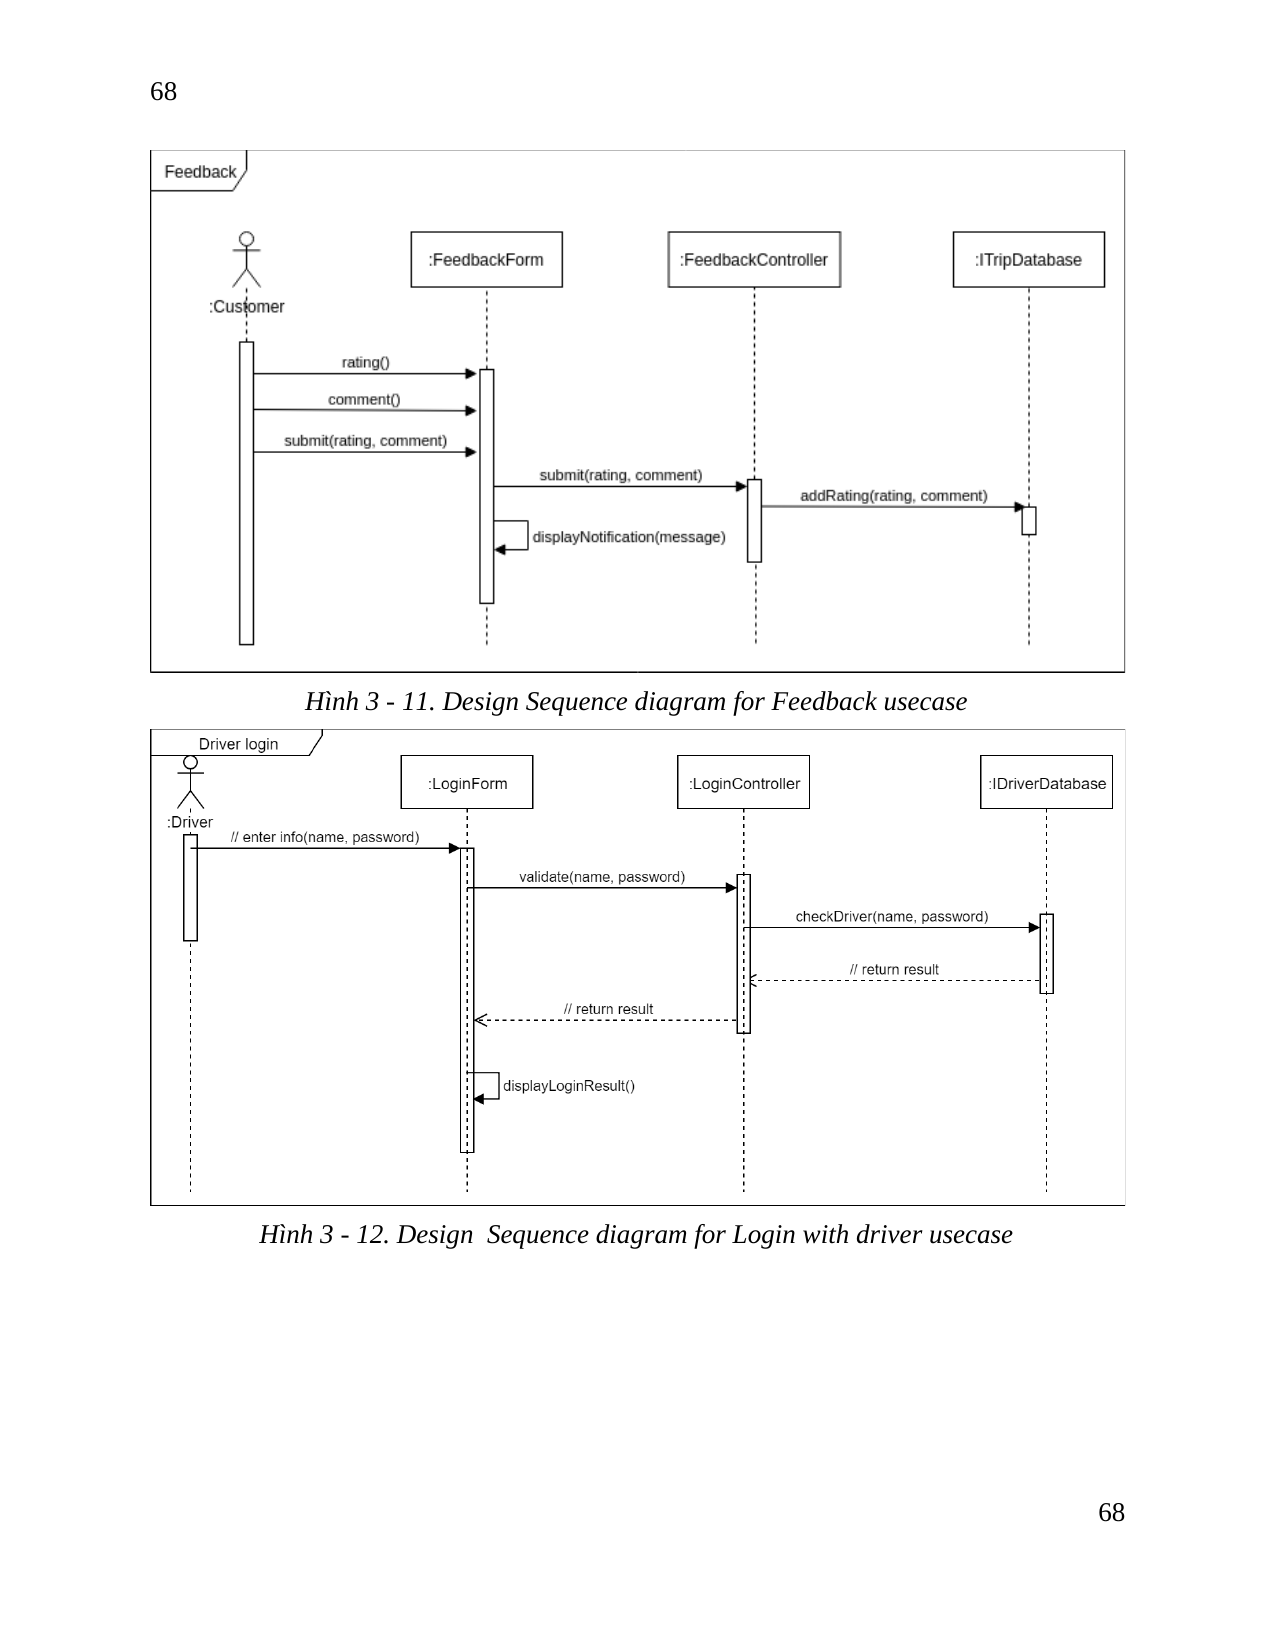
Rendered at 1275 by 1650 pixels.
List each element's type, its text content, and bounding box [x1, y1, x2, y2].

text Hình 3 - 12. Design Sequence diagram for Login with driver usecase [150, 1219, 1125, 1250]
picture [150, 729, 1125, 1207]
picture [150, 150, 1125, 673]
text Hình 3 - 11. Design Sequence diagram for Feedback usecase [150, 685, 1125, 717]
